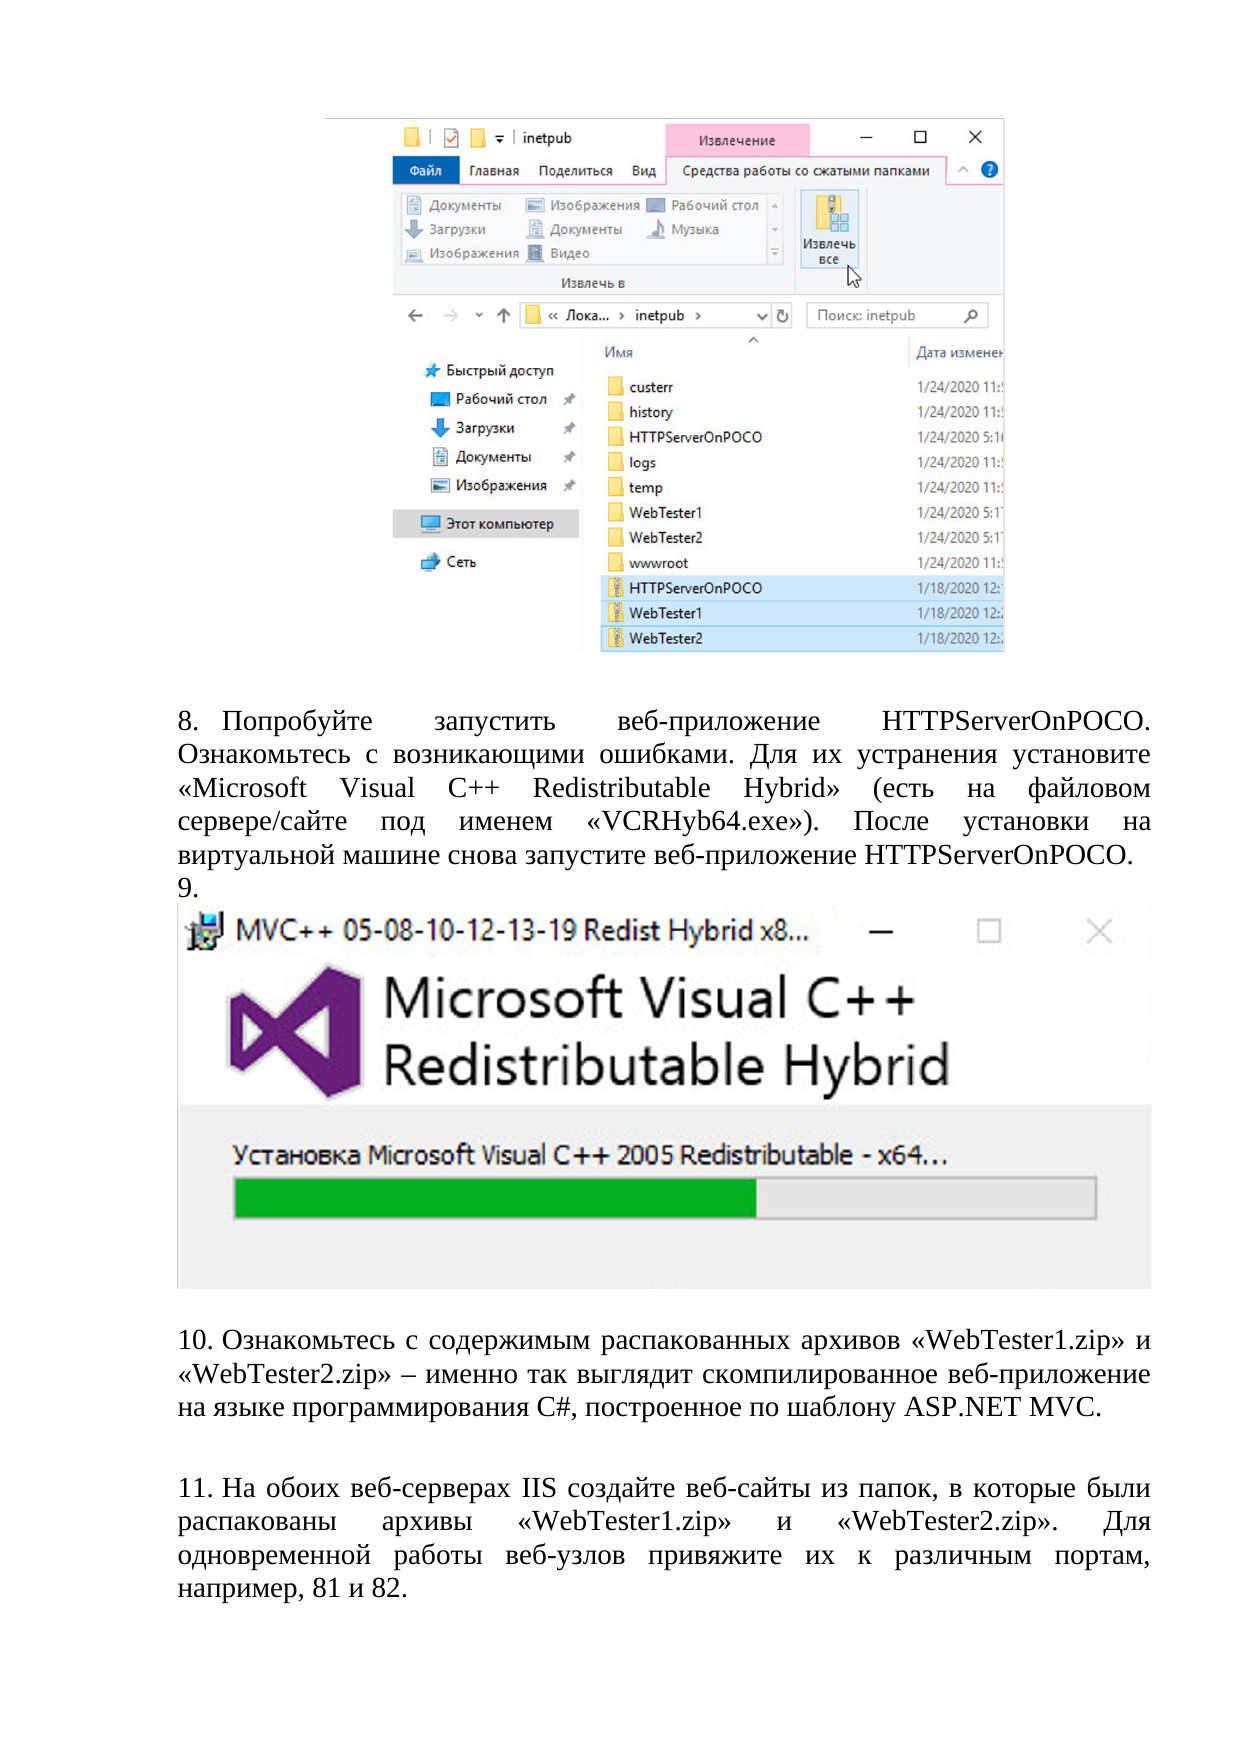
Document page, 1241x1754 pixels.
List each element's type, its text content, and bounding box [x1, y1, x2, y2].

list На обоих веб-серверах IIS создайте веб-сайты из папок, в которые были распакованы архивы «WebTester1.zip» и «WebTester2.zip». Для одновременной работы веб-узлов привяжите их к различным портам, например, 81 и 82. [177, 1470, 1152, 1604]
list Попробуйте запустить веб-приложение HTTPServerOnPOCO. Ознакомьтесь с возникающими ошибками. Для их устранения установите «Microsoft Visual C++ Redistributable Hybrid» (есть на файловом сервере/сайте под именем «VCRHyb64.exe»). После установки на виртуальной машине снова запустите веб-приложение HTTPServerOnPOCO. [177, 703, 1152, 870]
picture [324, 118, 1005, 670]
picture [177, 903, 1152, 1289]
list Ознакомьтесь с содержимым распакованных архивов «WebTester1.zip» и «WebTester2.zip» – именно так выглядит скомпилированное веб-приложение на языке программирования C#, построенное по шаблону ASP.NET MVC. [177, 1322, 1152, 1423]
